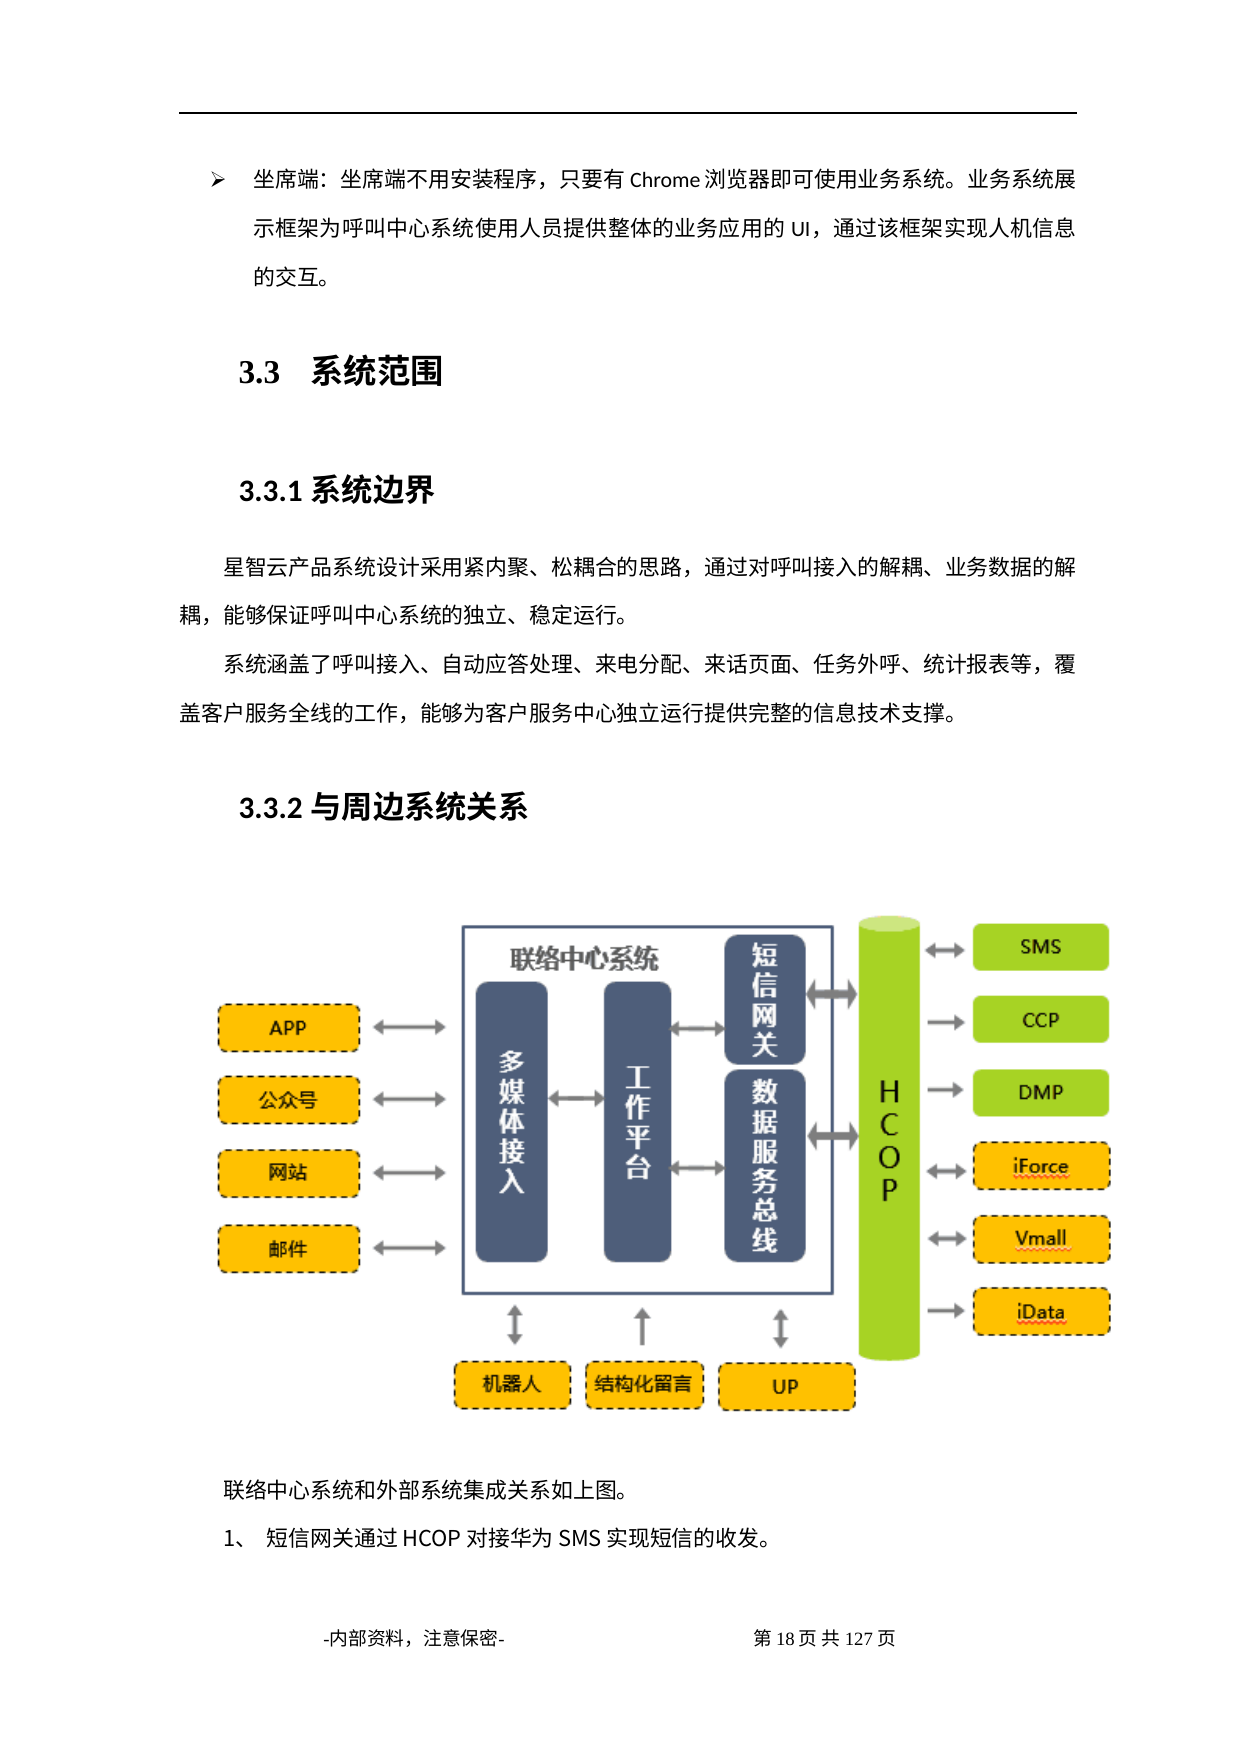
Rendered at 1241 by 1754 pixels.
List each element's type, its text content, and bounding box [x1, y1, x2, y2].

list 短信网关通过HCOP对接华为SMS实现短信的收发。 [223, 1521, 1077, 1553]
picture [179, 867, 1150, 1452]
list 坐席端：坐席端不用安装程序，只要有Chrome浏览器即可使用业务系统。业务系统展示框架为呼叫中心系统使用人员提供整体的业务应用的UI，通过该框架实现人机信息的交互。 [209, 162, 1077, 292]
text 系统边界 [238, 455, 1055, 520]
text 联络中心系统和外部系统集成关系如上图。 [179, 1472, 1077, 1505]
text 系统涵盖了呼叫接入、自动应答处理、来电分配、来话页面、任务外呼、统计报表等，覆盖客户服务全线的工作，能够为客户服务中心独立运行提供完整的信息技术支撑。 [179, 646, 1077, 728]
text 星智云产品系统设计采用紧内聚、松耦合的思路，通过对呼叫接入的解耦、业务数据的解耦，能够保证呼叫中心系统的独立、稳定运行。 [179, 549, 1077, 631]
text 系统范围 [238, 337, 1077, 402]
text 与周边系统关系 [238, 773, 1055, 838]
